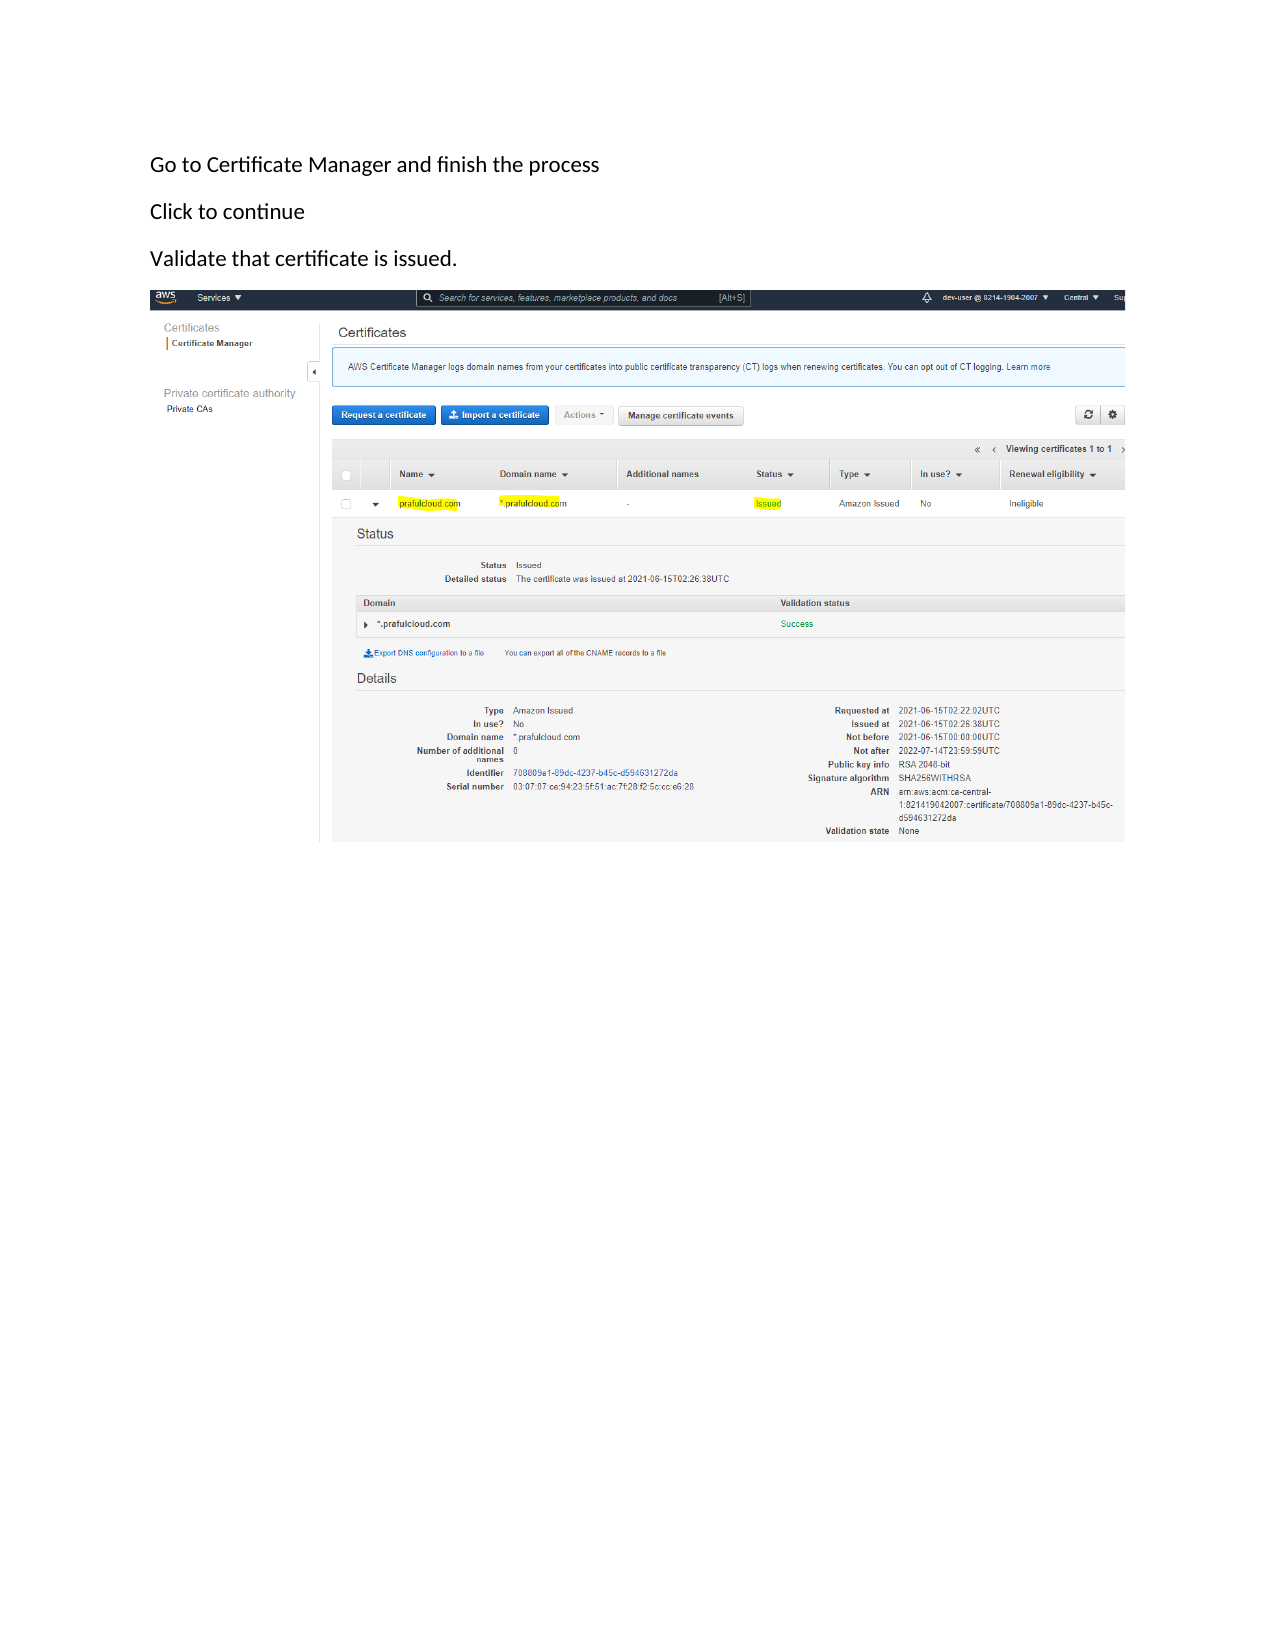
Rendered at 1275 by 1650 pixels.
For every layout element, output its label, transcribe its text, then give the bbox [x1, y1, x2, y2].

text Validate that certificate is issued. [150, 244, 1125, 272]
picture [150, 290, 1125, 842]
text Click to continue [150, 197, 1125, 225]
text Go to Certificate Manager and finish the process [150, 150, 1125, 178]
